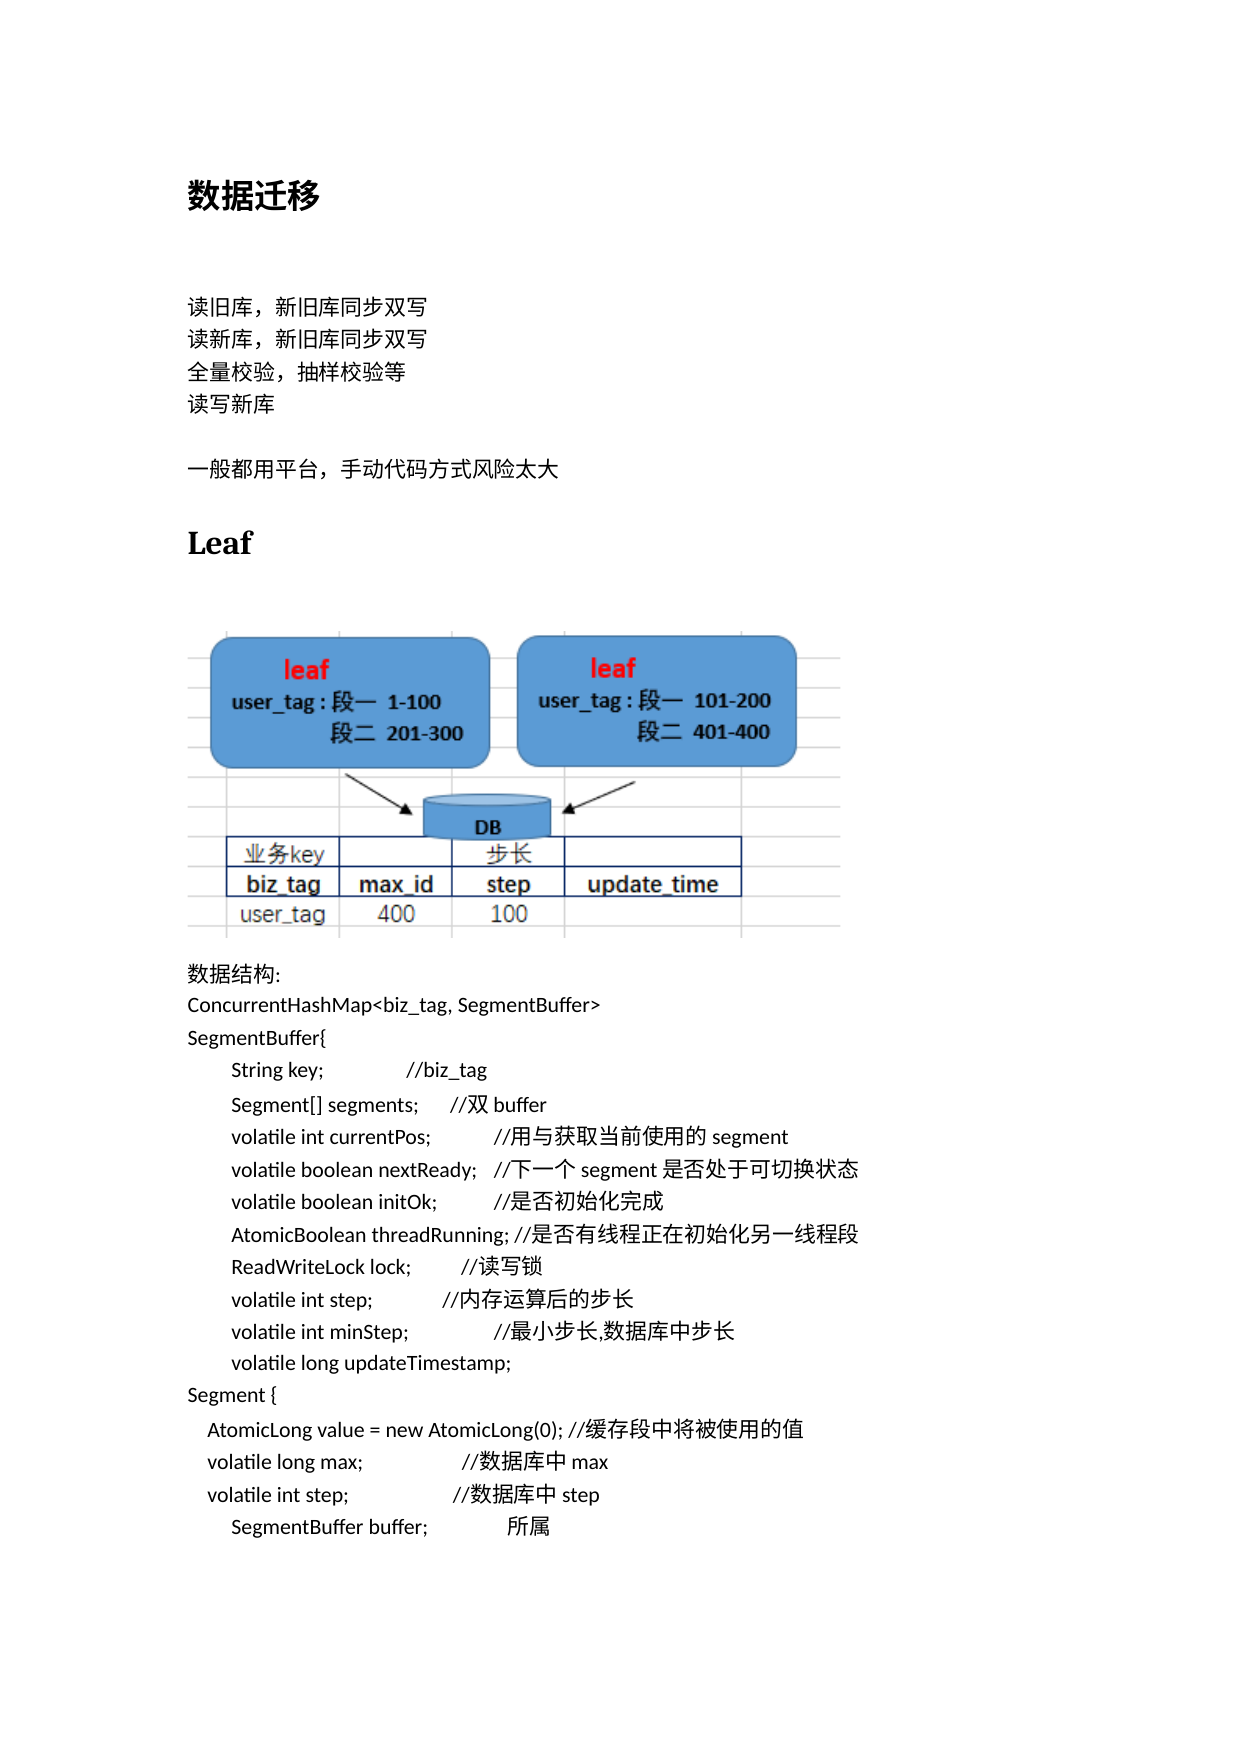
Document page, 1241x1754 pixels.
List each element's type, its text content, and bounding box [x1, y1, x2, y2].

text 读旧库，新旧库同步双写 [187, 289, 1053, 322]
text volatile int currentPos; //用与获取当前使用的segment [231, 1119, 1053, 1151]
text volatile long updateTimestamp; [231, 1346, 1053, 1379]
picture [187, 631, 841, 938]
text volatile int minStep; //最小步长,数据库中步长 [231, 1314, 1053, 1346]
text SegmentBuffer buffer; 所属 [187, 1509, 1053, 1541]
text 全量校验，抽样校验等 [187, 354, 1053, 387]
text volatile boolean initOk; //是否初始化完成 [231, 1184, 1053, 1216]
text Segment { [187, 1379, 1053, 1411]
text SegmentBuffer{ [187, 1021, 1053, 1054]
text 读写新库 [187, 387, 1053, 419]
subtitle 数据迁移 [187, 162, 1053, 227]
text 数据结构: [187, 956, 1053, 989]
subtitle Leaf [187, 511, 1053, 576]
text ConcurrentHashMap<biz_tag, SegmentBuffer> [187, 989, 1053, 1021]
text volatile int step; //数据库中step [187, 1476, 1053, 1509]
text Segment[] segments; //双buffer [231, 1086, 1053, 1119]
text AtomicBoolean threadRunning; //是否有线程正在初始化另一线程段 [231, 1216, 1053, 1249]
text 一般都用平台，手动代码方式风险太大 [187, 452, 1053, 484]
text AtomicLong value = new AtomicLong(0); //缓存段中将被使用的值 [187, 1411, 1053, 1444]
text volatile long max; //数据库中max [187, 1444, 1053, 1476]
text 读新库，新旧库同步双写 [187, 322, 1053, 354]
text volatile boolean nextReady; //下一个segment是否处于可切换状态 [231, 1151, 1053, 1184]
text volatile int step; //内存运算后的步长 [231, 1281, 1053, 1314]
text String key; //biz_tag [187, 1054, 1053, 1086]
text ReadWriteLock lock; //读写锁 [231, 1249, 1053, 1281]
